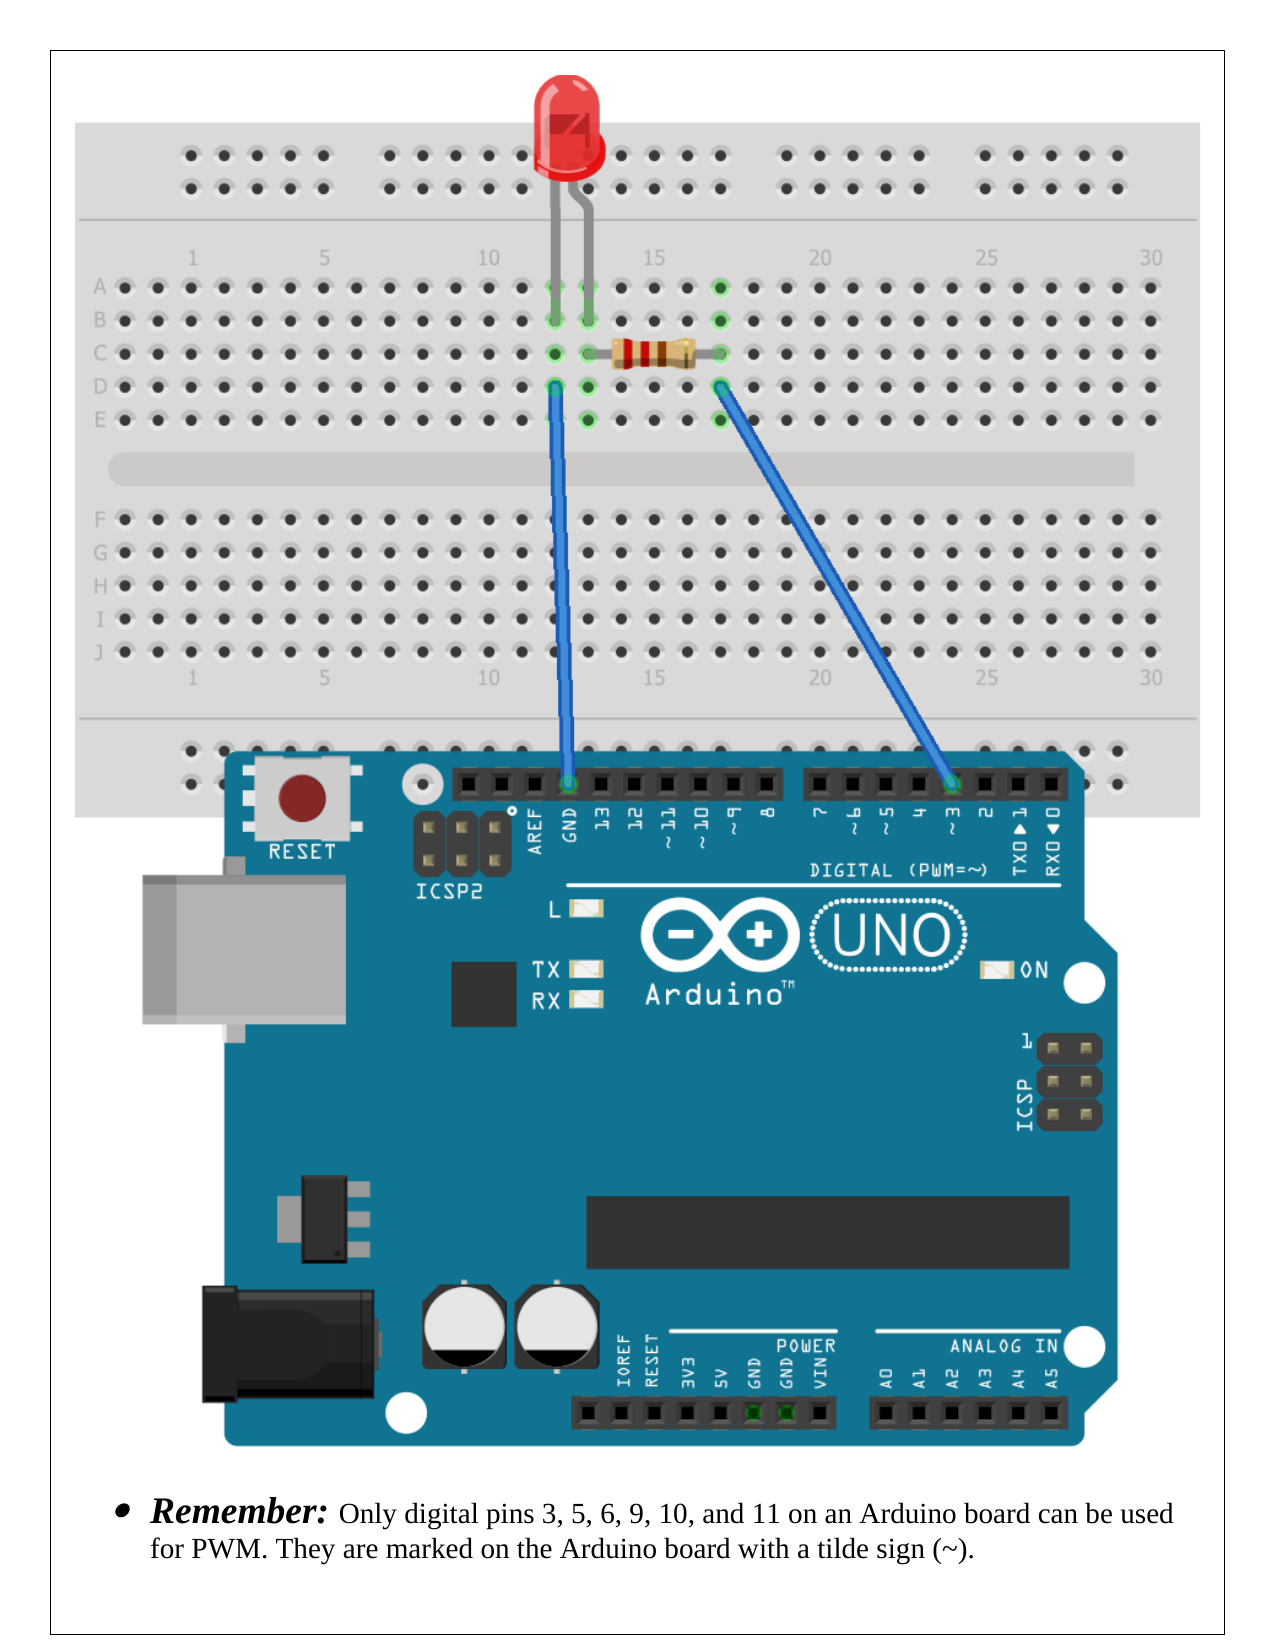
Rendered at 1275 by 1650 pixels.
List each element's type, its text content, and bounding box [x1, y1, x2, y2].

picture [75, 75, 1200, 1455]
list Remember: Only digital pins 3, 5, 6, 9, 10, and 11 on an Arduino board can be used for PWM. They are marked on the Arduino board with a tilde sign (~). [112, 1488, 1200, 1565]
